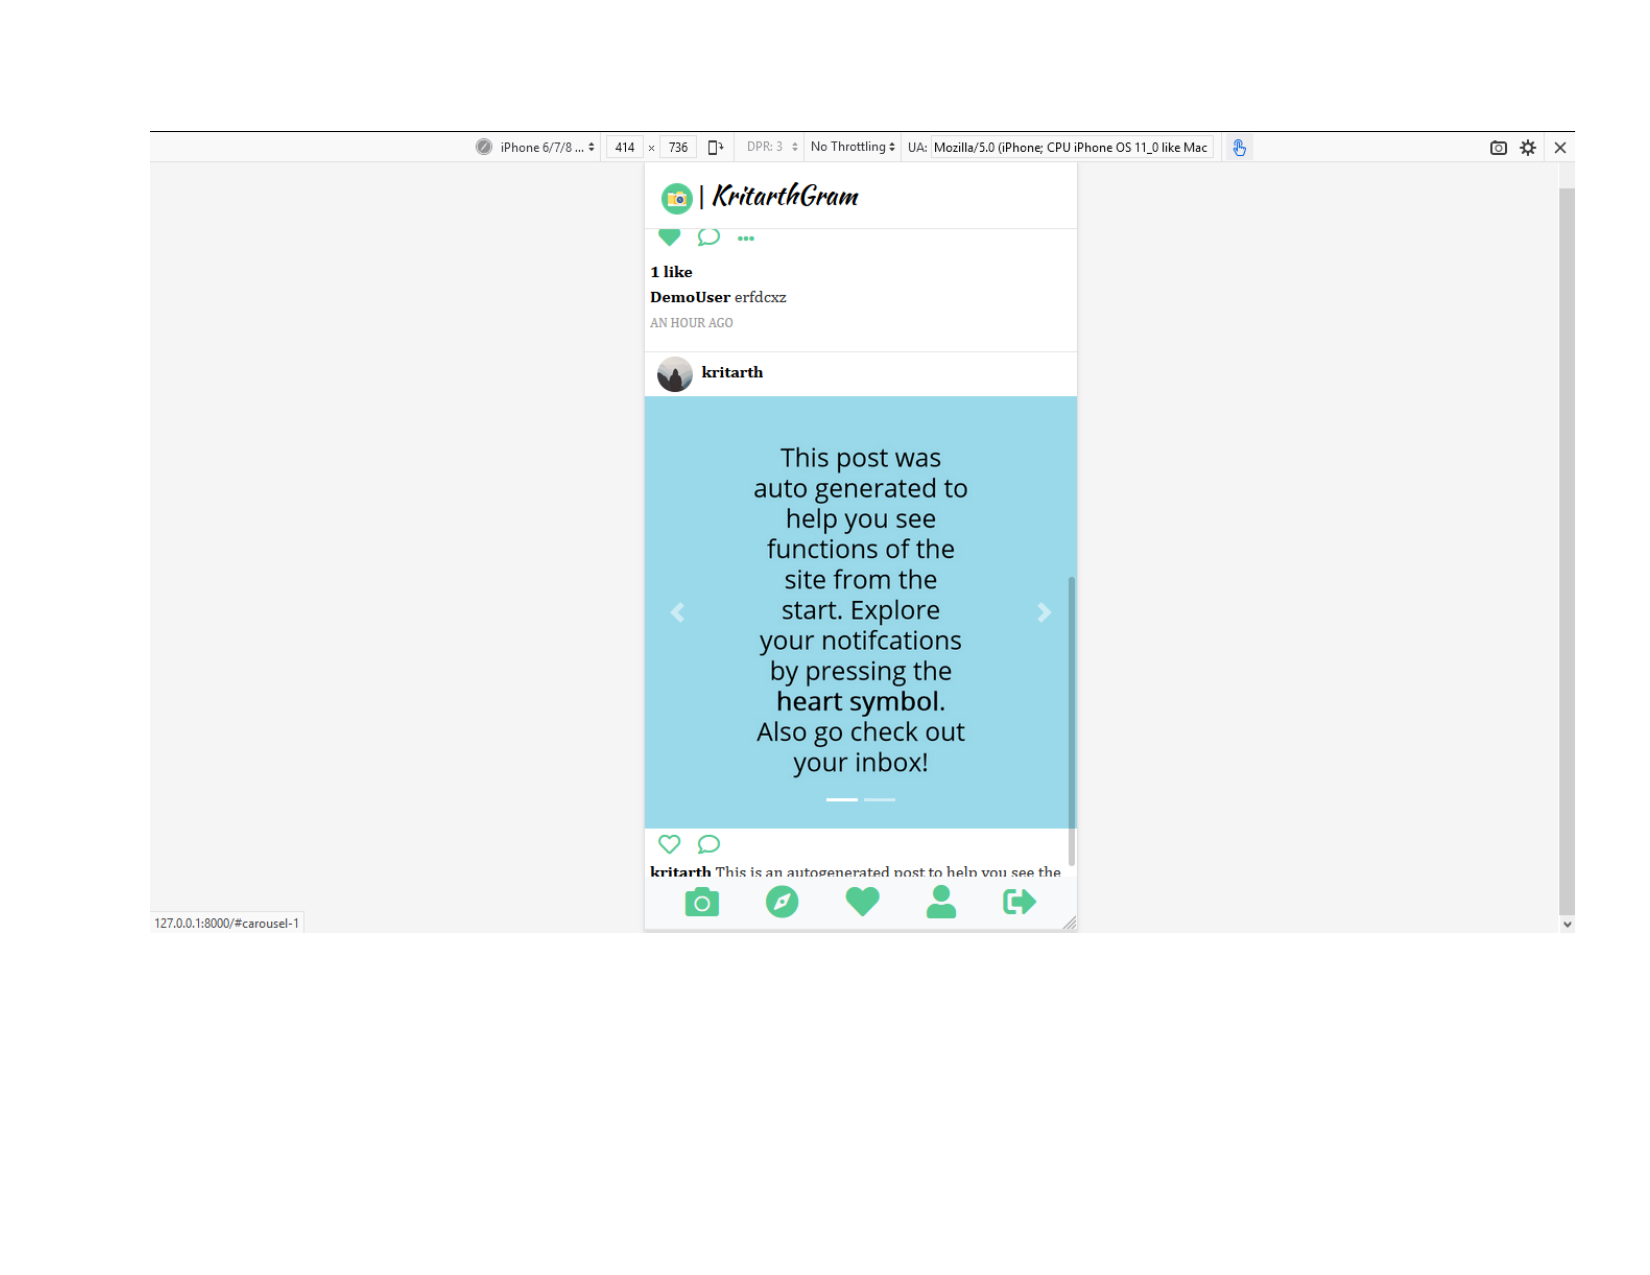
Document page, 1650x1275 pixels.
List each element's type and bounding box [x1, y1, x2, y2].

picture [150, 131, 1575, 933]
